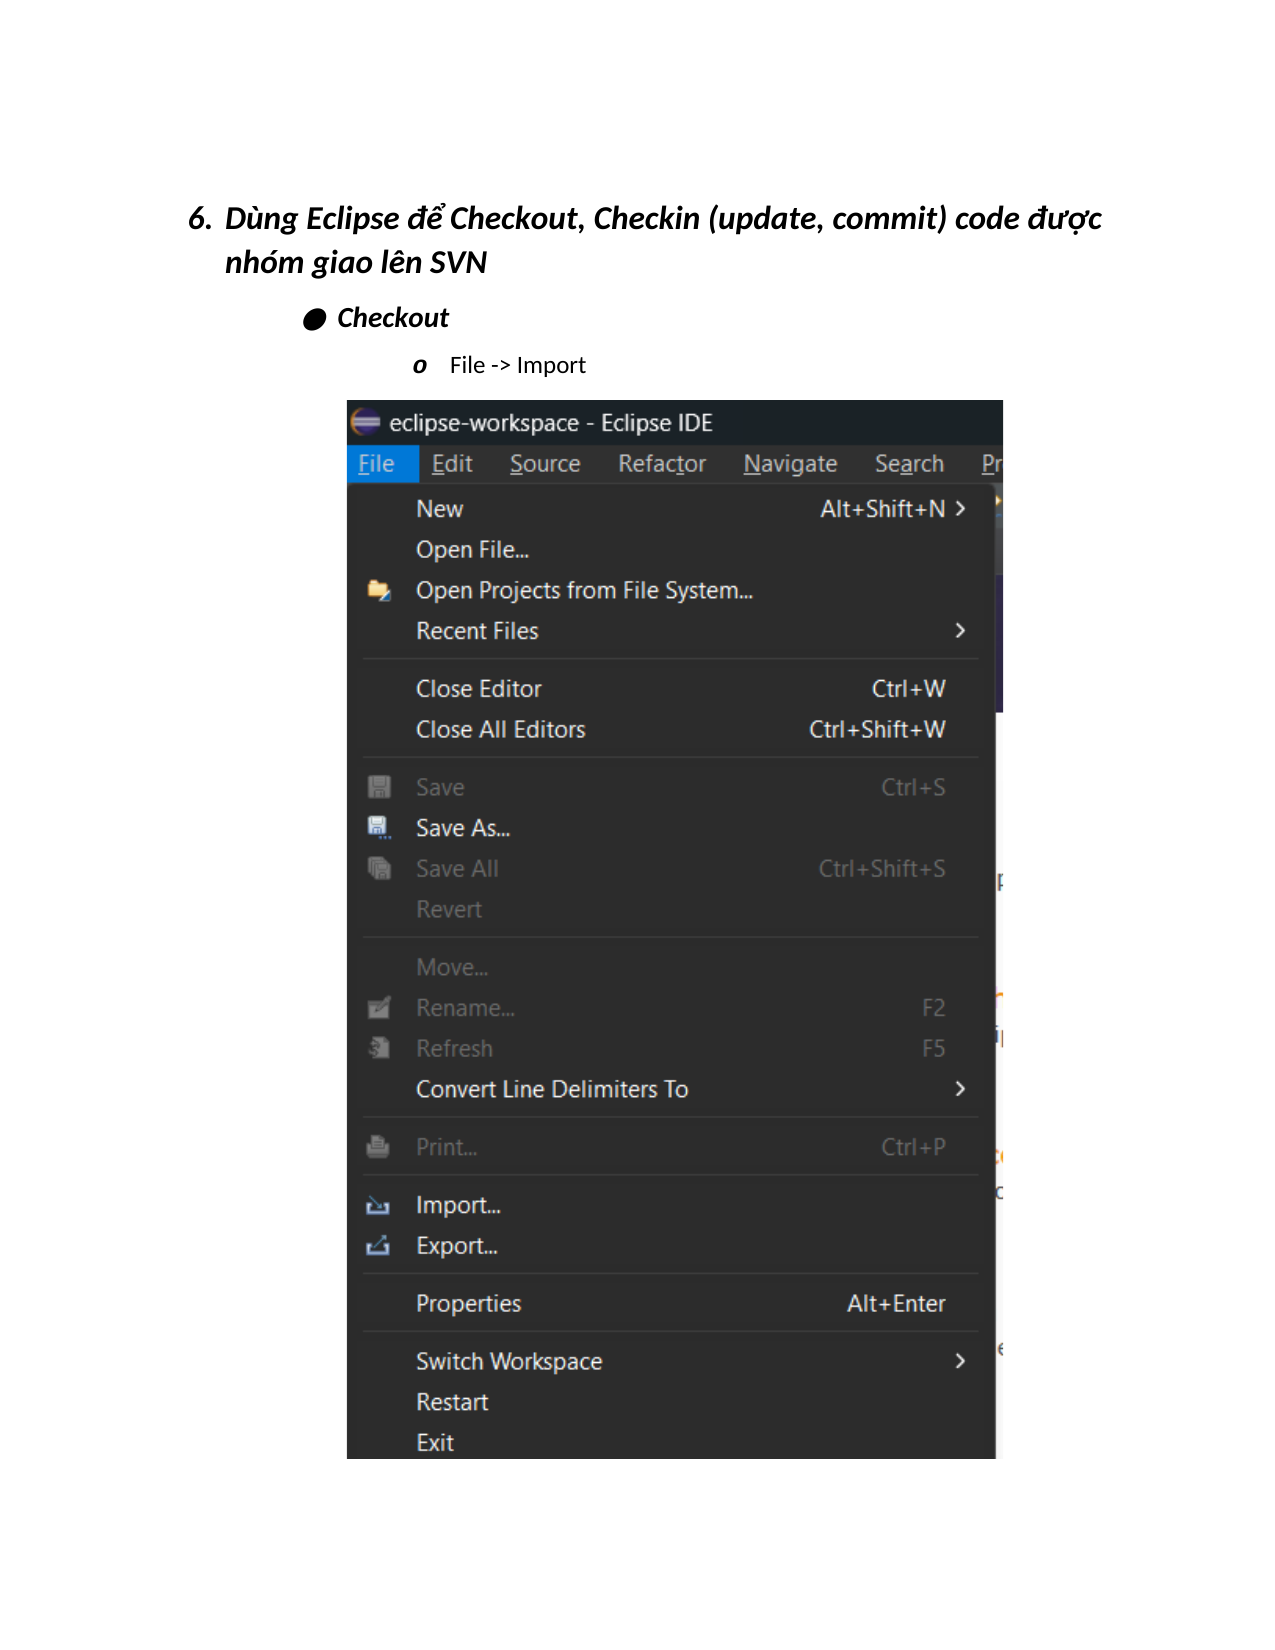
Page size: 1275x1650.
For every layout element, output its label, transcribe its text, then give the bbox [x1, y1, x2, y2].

list Dùng Eclipse để Checkout, Checkin (update, commit) code được nhóm giao lên SVN [187, 197, 1125, 282]
list Checkout [300, 285, 1125, 344]
list File -> Import [412, 349, 1125, 381]
picture [346, 400, 1004, 1459]
